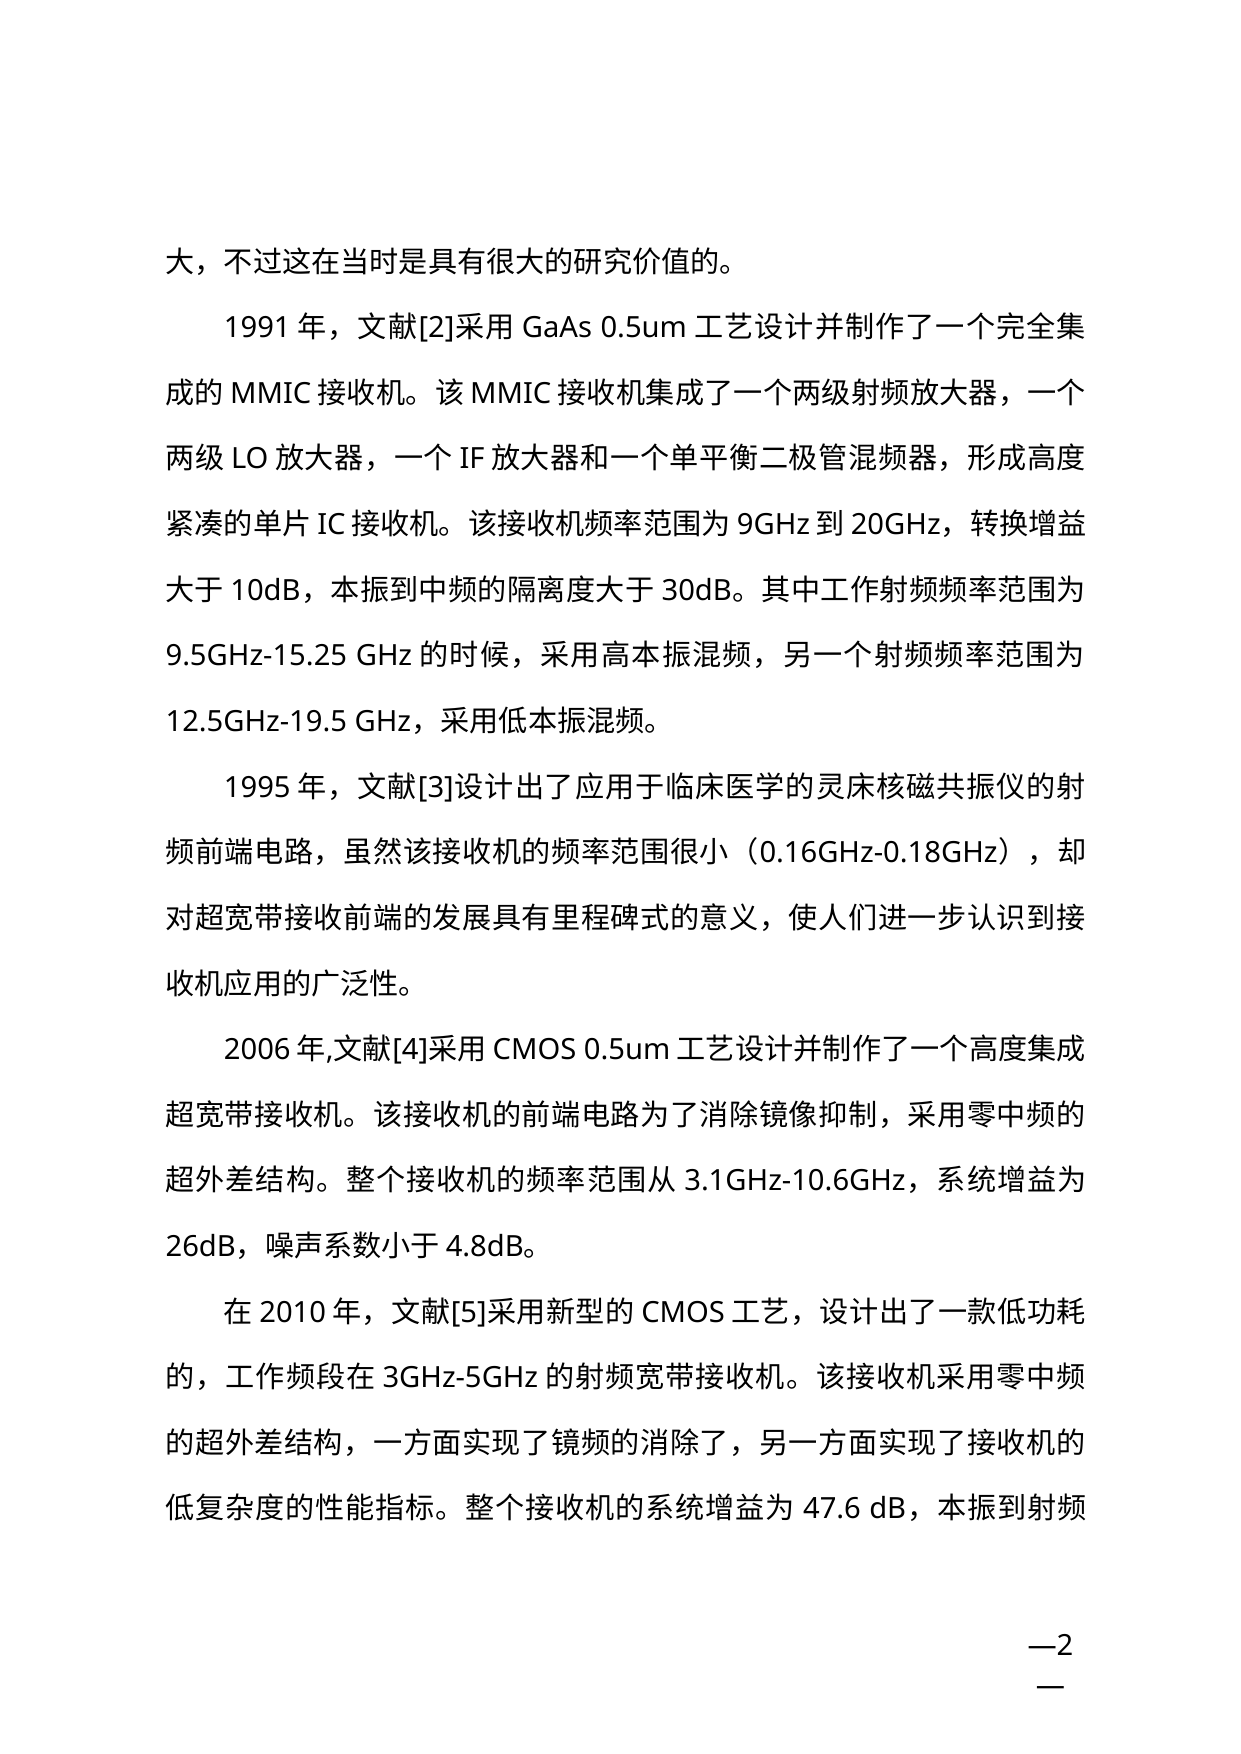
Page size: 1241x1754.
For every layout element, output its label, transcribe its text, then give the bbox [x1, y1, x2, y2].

text 1995年，文献[3]设计出了应用于临床医学的灵床核磁共振仪的射频前端电路，虽然该接收机的频率范围很小（0.16GHz-0.18GHz），却对超宽带接收前端的发展具有里程碑式的意义，使人们进一步认识到接收机应用的广泛性。 [165, 752, 1087, 1014]
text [165, 1277, 1087, 1539]
text 1991年，文献[2]采用GaAs 0.5um工艺设计并制作了一个完全集成的MMIC接收机。该MMIC接收机集成了一个两级射频放大器，一个两级LO放大器，一个IF放大器和一个单平衡二极管混频器，形成高度紧凑的单片IC接收机。该接收机频率范围为9GHz到20GHz，转换增益大于10dB，本振到中频的隔离度大于30dB。其中工作射频频率范围为9.5GHz-15.25 GHz的时候，采用高本振混频，另一个射频频率范围为12.5GHz-19.5 GHz，采用低本振混频。 [165, 292, 1087, 752]
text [165, 227, 1087, 292]
text 2006年,文献[4]采用CMOS 0.5um工艺设计并制作了一个高度集成超宽带接收机。该接收机的前端电路为了消除镜像抑制，采用零中频的超外差结构。整个接收机的频率范围从3.1GHz-10.6GHz，系统增益为26dB，噪声系数小于4.8dB。 [165, 1014, 1087, 1277]
